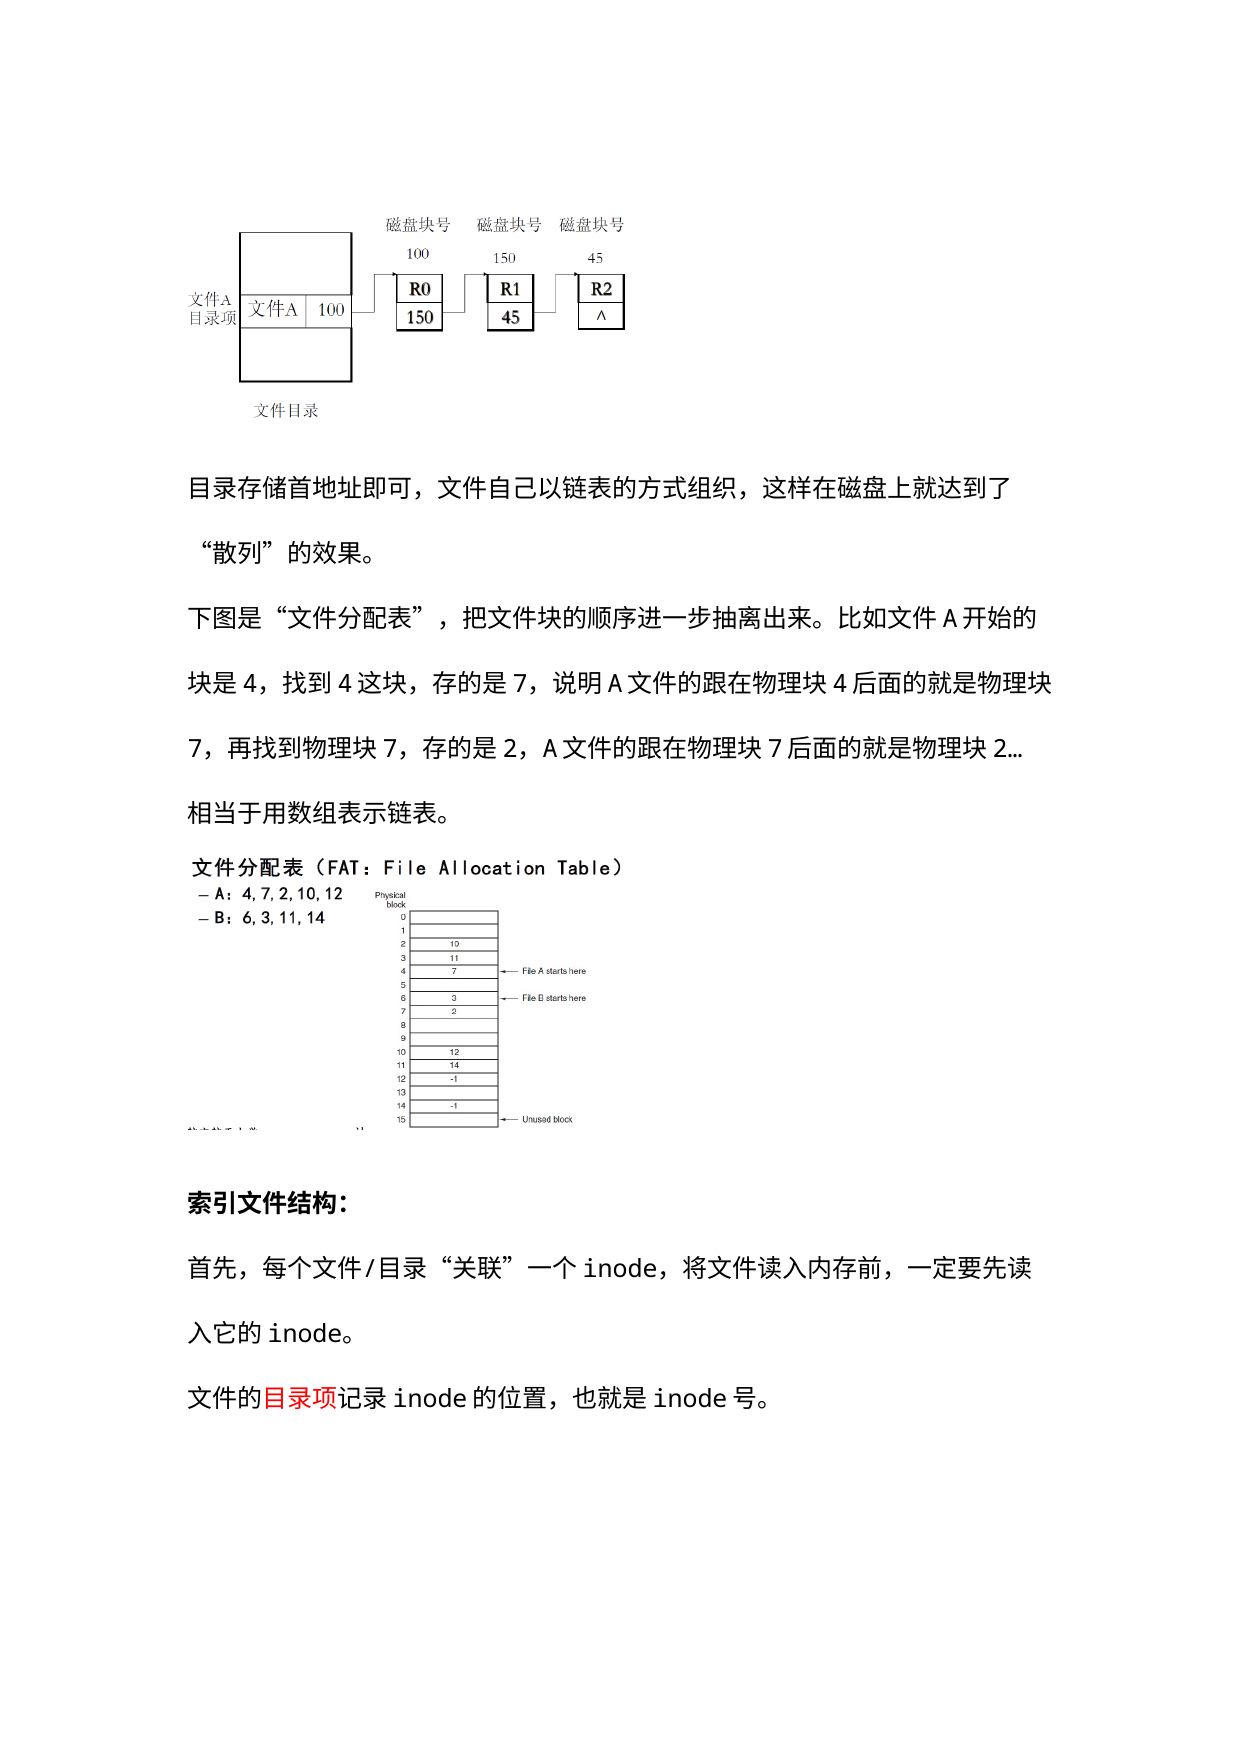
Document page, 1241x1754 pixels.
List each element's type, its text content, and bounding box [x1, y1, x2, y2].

text 相当于用数组表示链表。 [187, 779, 1053, 844]
picture [187, 851, 633, 1130]
text 文件的目录项记录inode的位置，也就是inode号。 [187, 1364, 1053, 1429]
text 首先，每个文件/目录“关联”一个inode，将文件读入内存前，一定要先读入它的inode。 [187, 1234, 1053, 1364]
text 索引文件结构： [187, 1169, 1053, 1234]
text 目录存储首地址即可，文件自己以链表的方式组织，这样在磁盘上就达到了“散列”的效果。 [187, 454, 1053, 584]
text 下图是“文件分配表”，把文件块的顺序进一步抽离出来。比如文件A开始的块是4，找到4这块，存的是7，说明A文件的跟在物理块4后面的就是物理块7，再找到物理块7，存的是2，A文件的跟在物理块7后面的就是物理块2… [187, 584, 1053, 779]
